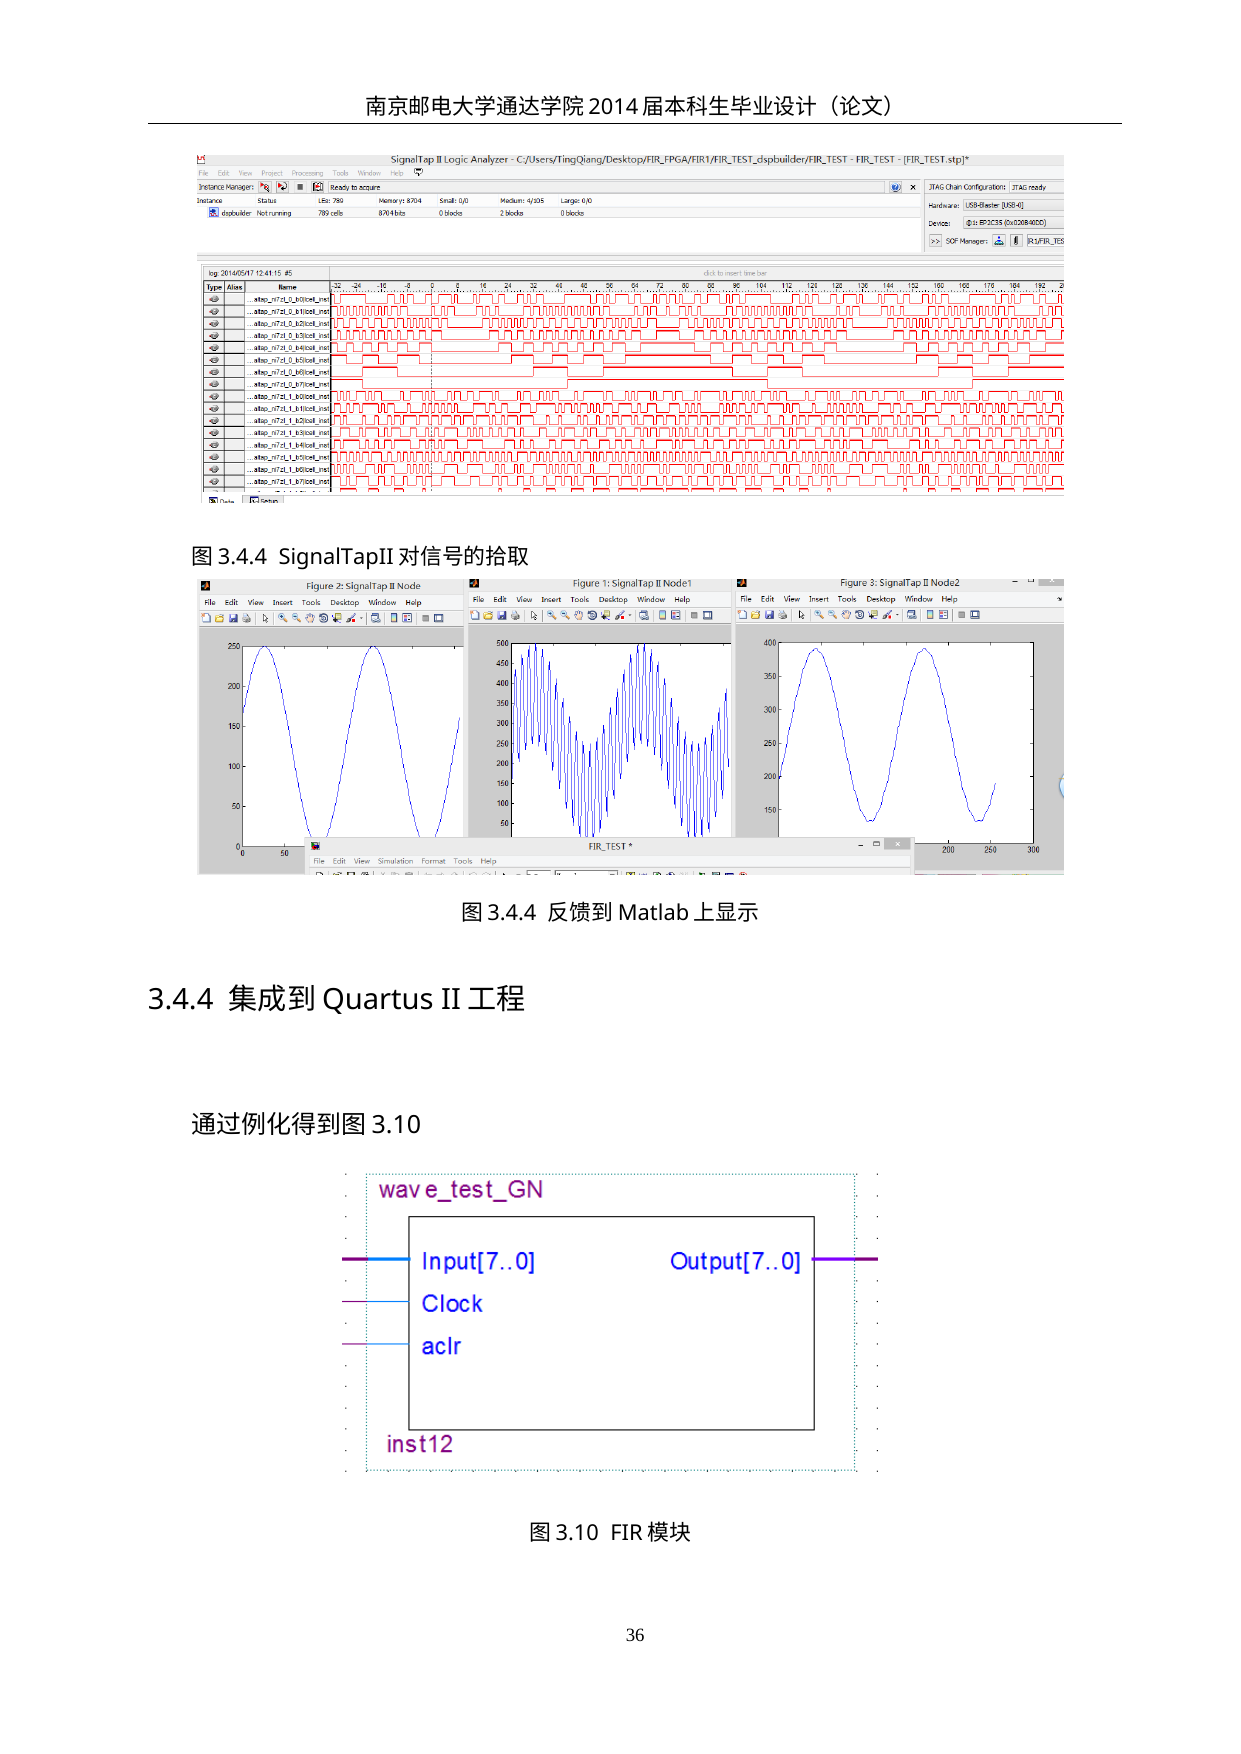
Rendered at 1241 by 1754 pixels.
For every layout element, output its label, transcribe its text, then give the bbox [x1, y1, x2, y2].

text 图3.4.4 反馈到Matlab上显示 [148, 893, 1072, 927]
text 图3.4.4 SignalTapII对信号的拾取 [148, 538, 1072, 572]
text 通过例化得到图3.10 [148, 1088, 1072, 1156]
picture [197, 579, 1064, 875]
text 图3.10 FIR模块 [148, 1513, 1072, 1547]
subtitle 3.4.4 集成到Quartus II工程 [148, 962, 1122, 1030]
picture [342, 1165, 878, 1486]
picture [197, 155, 1064, 503]
